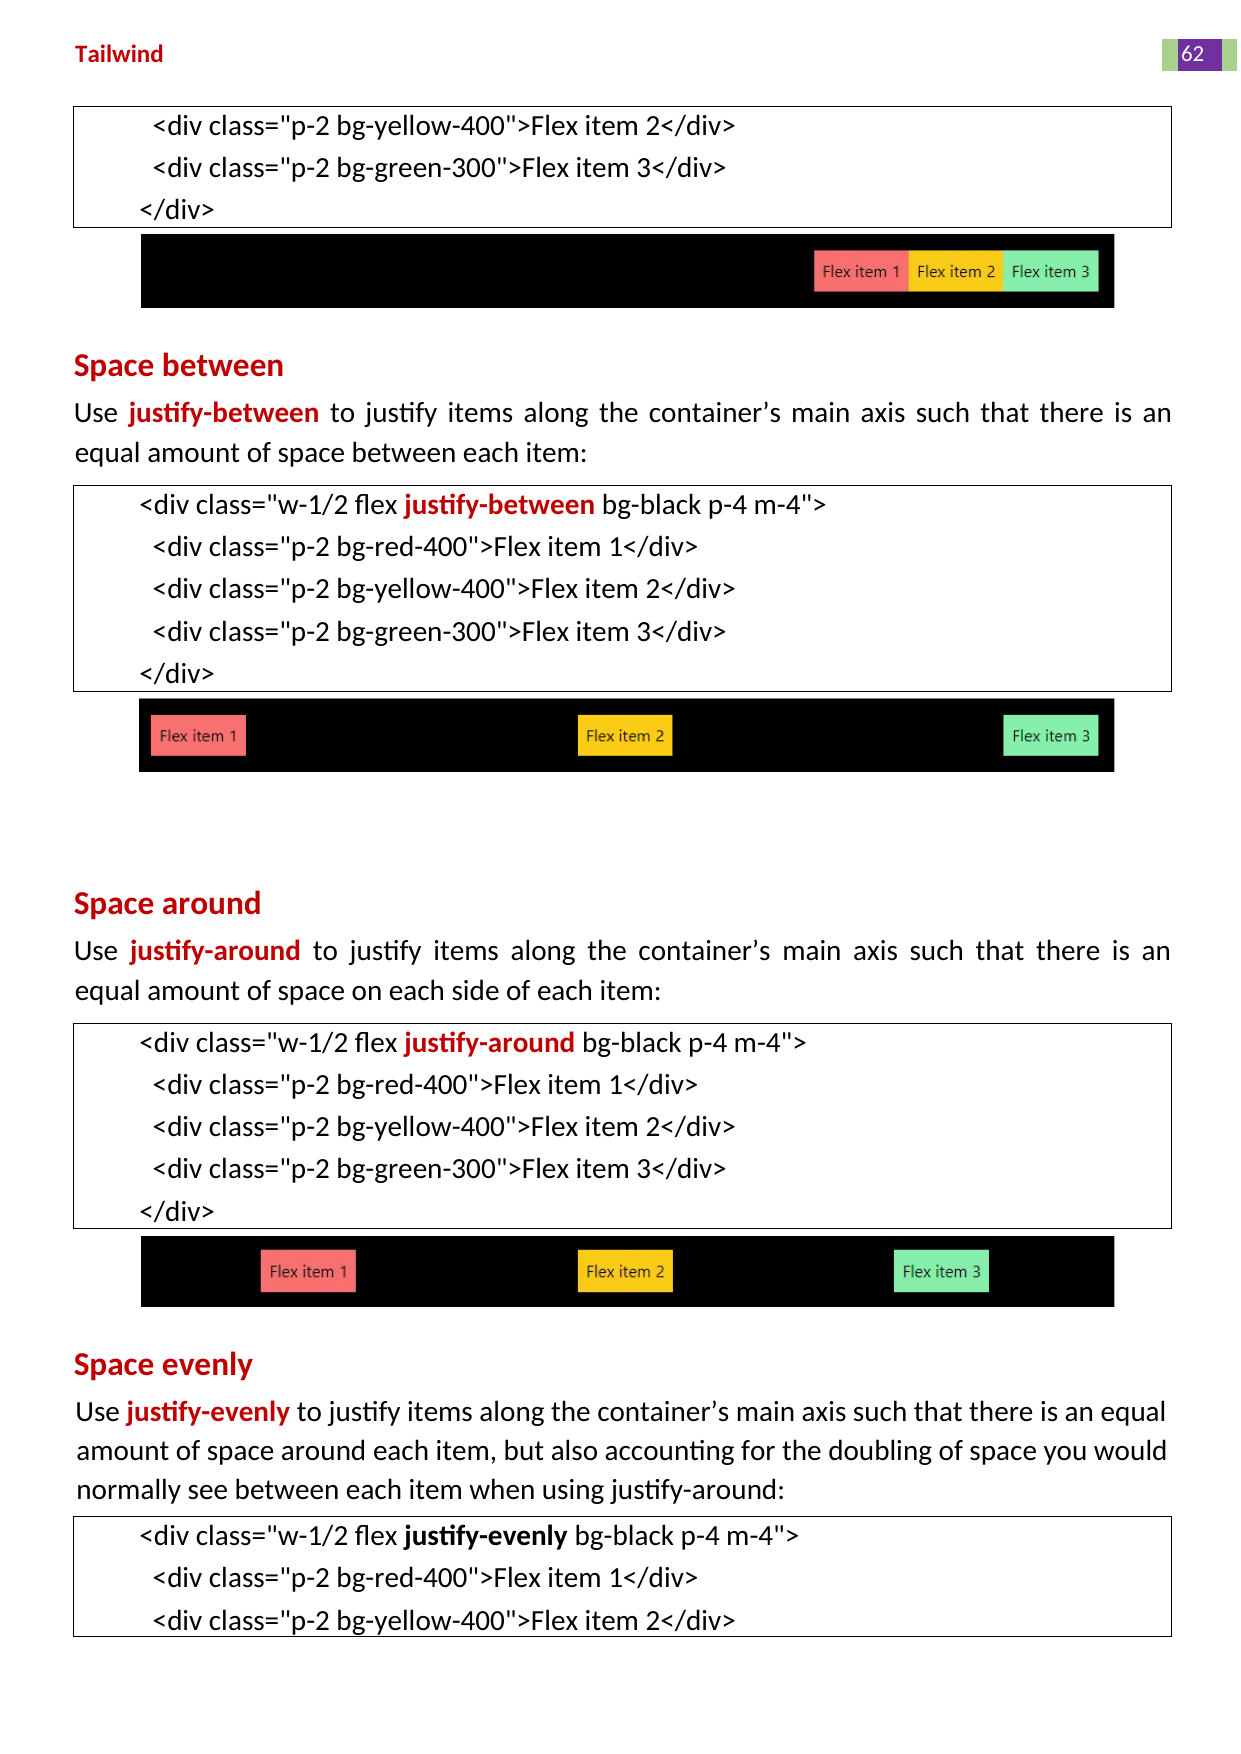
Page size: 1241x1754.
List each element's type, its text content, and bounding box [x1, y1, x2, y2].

text </div> [74, 654, 1171, 691]
text <div class="p-2 bg-green-300">Flex item 3</div> [74, 612, 1171, 648]
text Use justify-between to justify items along the container’s main axis such that there is an equal amount of space between each item: [73, 394, 1173, 470]
text Use justify-around to justify items along the container’s main axis such that there is an equal amount of space on each side of each item: [73, 932, 1173, 1008]
text <div class="p-2 bg-yellow-400">Flex item 2</div> [74, 1601, 1171, 1636]
text <div class="w-1/2 flex justify-between bg-black p-4 m-4"> [74, 486, 1171, 522]
text <div class="p-2 bg-red-400">Flex item 1</div> [74, 527, 1171, 564]
subtitle Space evenly [73, 1343, 1173, 1383]
text <div class="p-2 bg-red-400">Flex item 1</div> [74, 1558, 1171, 1595]
text <div class="w-1/2 flex justify-around bg-black p-4 m-4"> [74, 1024, 1171, 1060]
picture [138, 698, 1115, 772]
text </div> [74, 1192, 1171, 1228]
picture [141, 234, 1115, 308]
text <div class="w-1/2 flex justify-evenly bg-black p-4 m-4"> [74, 1517, 1171, 1553]
text <div class="p-2 bg-green-300">Flex item 3</div> [74, 1149, 1171, 1186]
picture [141, 1236, 1115, 1307]
subtitle Space between [73, 344, 1173, 384]
text <div class="p-2 bg-green-300">Flex item 3</div> [74, 148, 1171, 184]
text </div> [74, 190, 1171, 227]
text <div class="p-2 bg-yellow-400">Flex item 2</div> [74, 107, 1171, 142]
text <div class="p-2 bg-red-400">Flex item 1</div> [74, 1065, 1171, 1102]
text <div class="p-2 bg-yellow-400">Flex item 2</div> [74, 569, 1171, 606]
text Use justify-evenly to justify items along the container’s main axis such that there is an equal amount of space around each item, but also accounting for the doubling of space you would normally see between each item when using justify-around: [75, 1393, 1173, 1507]
text <div class="p-2 bg-yellow-400">Flex item 2</div> [74, 1107, 1171, 1144]
subtitle Space around [73, 882, 1173, 922]
